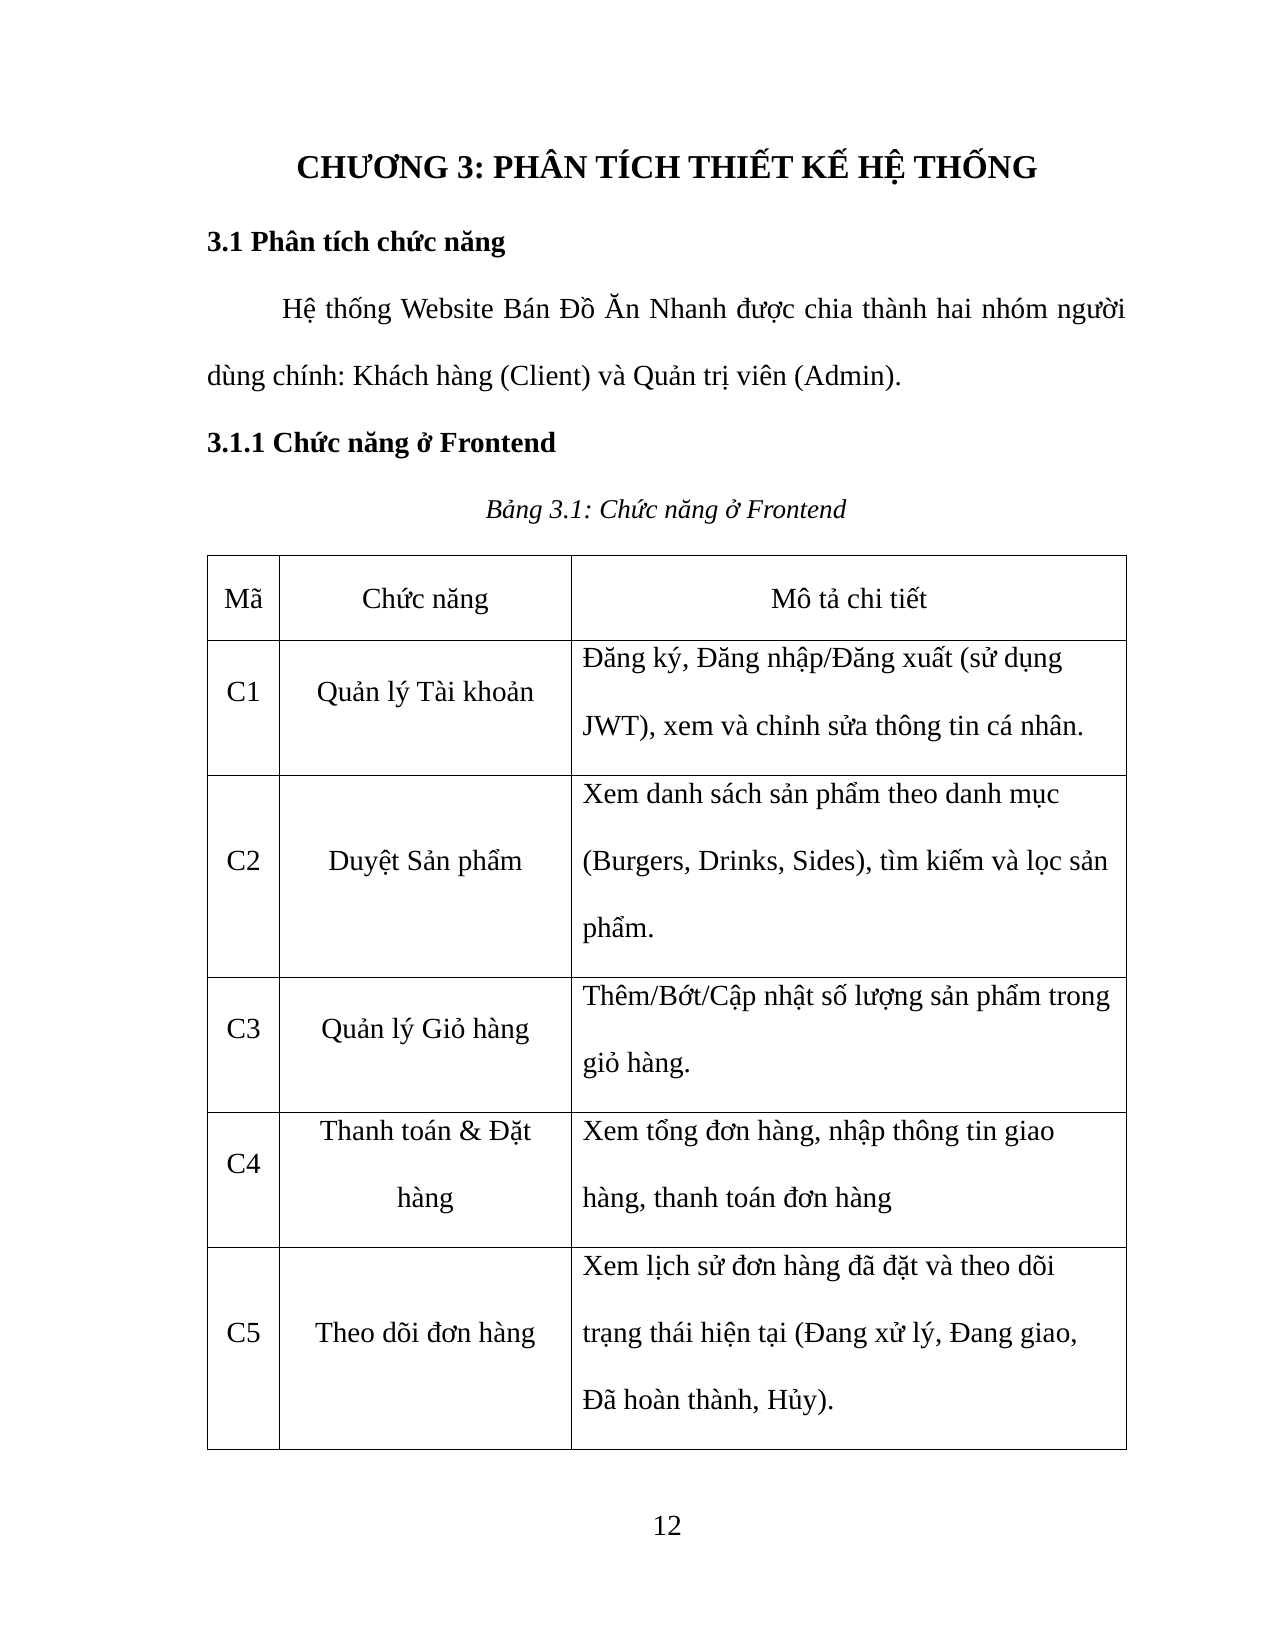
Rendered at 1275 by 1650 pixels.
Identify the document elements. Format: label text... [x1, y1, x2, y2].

subtitle 3.1.1 Chức năng ở Frontend [207, 426, 1127, 459]
table_cell Quản lý Giỏ hàng [280, 978, 571, 1112]
table_cell C2 [208, 776, 279, 977]
table_cell Đăng ký, Đăng nhập/Đăng xuất (sử dụng JWT), xem và chỉnh sửa thông tin cá nhân. [572, 641, 1126, 775]
table_cell Thanh toán & Đặt hàng [280, 1113, 571, 1247]
table_header Mô tả chi tiết [572, 556, 1126, 639]
table_cell Xem danh sách sản phẩm theo danh mục (Burgers, Drinks, Sides), tìm kiếm và lọc sản phẩm. [572, 776, 1126, 977]
table_header Mã [208, 556, 279, 639]
table_cell Duyệt Sản phẩm [280, 776, 571, 977]
subtitle 3.1 Phân tích chức năng [207, 224, 1127, 258]
table_cell Xem lịch sử đơn hàng đã đặt và theo dõi trạng thái hiện tại (Đang xử lý, Đang giao, Đã hoàn thành, Hủy). [572, 1248, 1126, 1449]
table_cell Theo dõi đơn hàng [280, 1248, 571, 1449]
table_cell C1 [208, 641, 279, 775]
table_cell C3 [208, 978, 279, 1112]
table_cell Quản lý Tài khoản [280, 641, 571, 775]
table_cell C5 [208, 1248, 279, 1449]
table_header Chức năng [280, 556, 571, 639]
table_cell Xem tổng đơn hàng, nhập thông tin giao hàng, thanh toán đơn hàng [572, 1113, 1126, 1247]
text Hệ thống Website Bán Đồ Ăn Nhanh được chia thành hai nhóm người dùng chính: Khách hàng (Client) và Quản trị viên (Admin). [207, 291, 1127, 392]
subtitle CHƯƠNG 3: PHÂN TÍCH THIẾT KẾ HỆ THỐNG [207, 148, 1127, 186]
text Bảng 3.1: Chức năng ở Frontend [207, 493, 1127, 524]
table_cell Thêm/Bớt/Cập nhật số lượng sản phẩm trong giỏ hàng. [572, 978, 1126, 1112]
table_cell C4 [208, 1113, 279, 1247]
